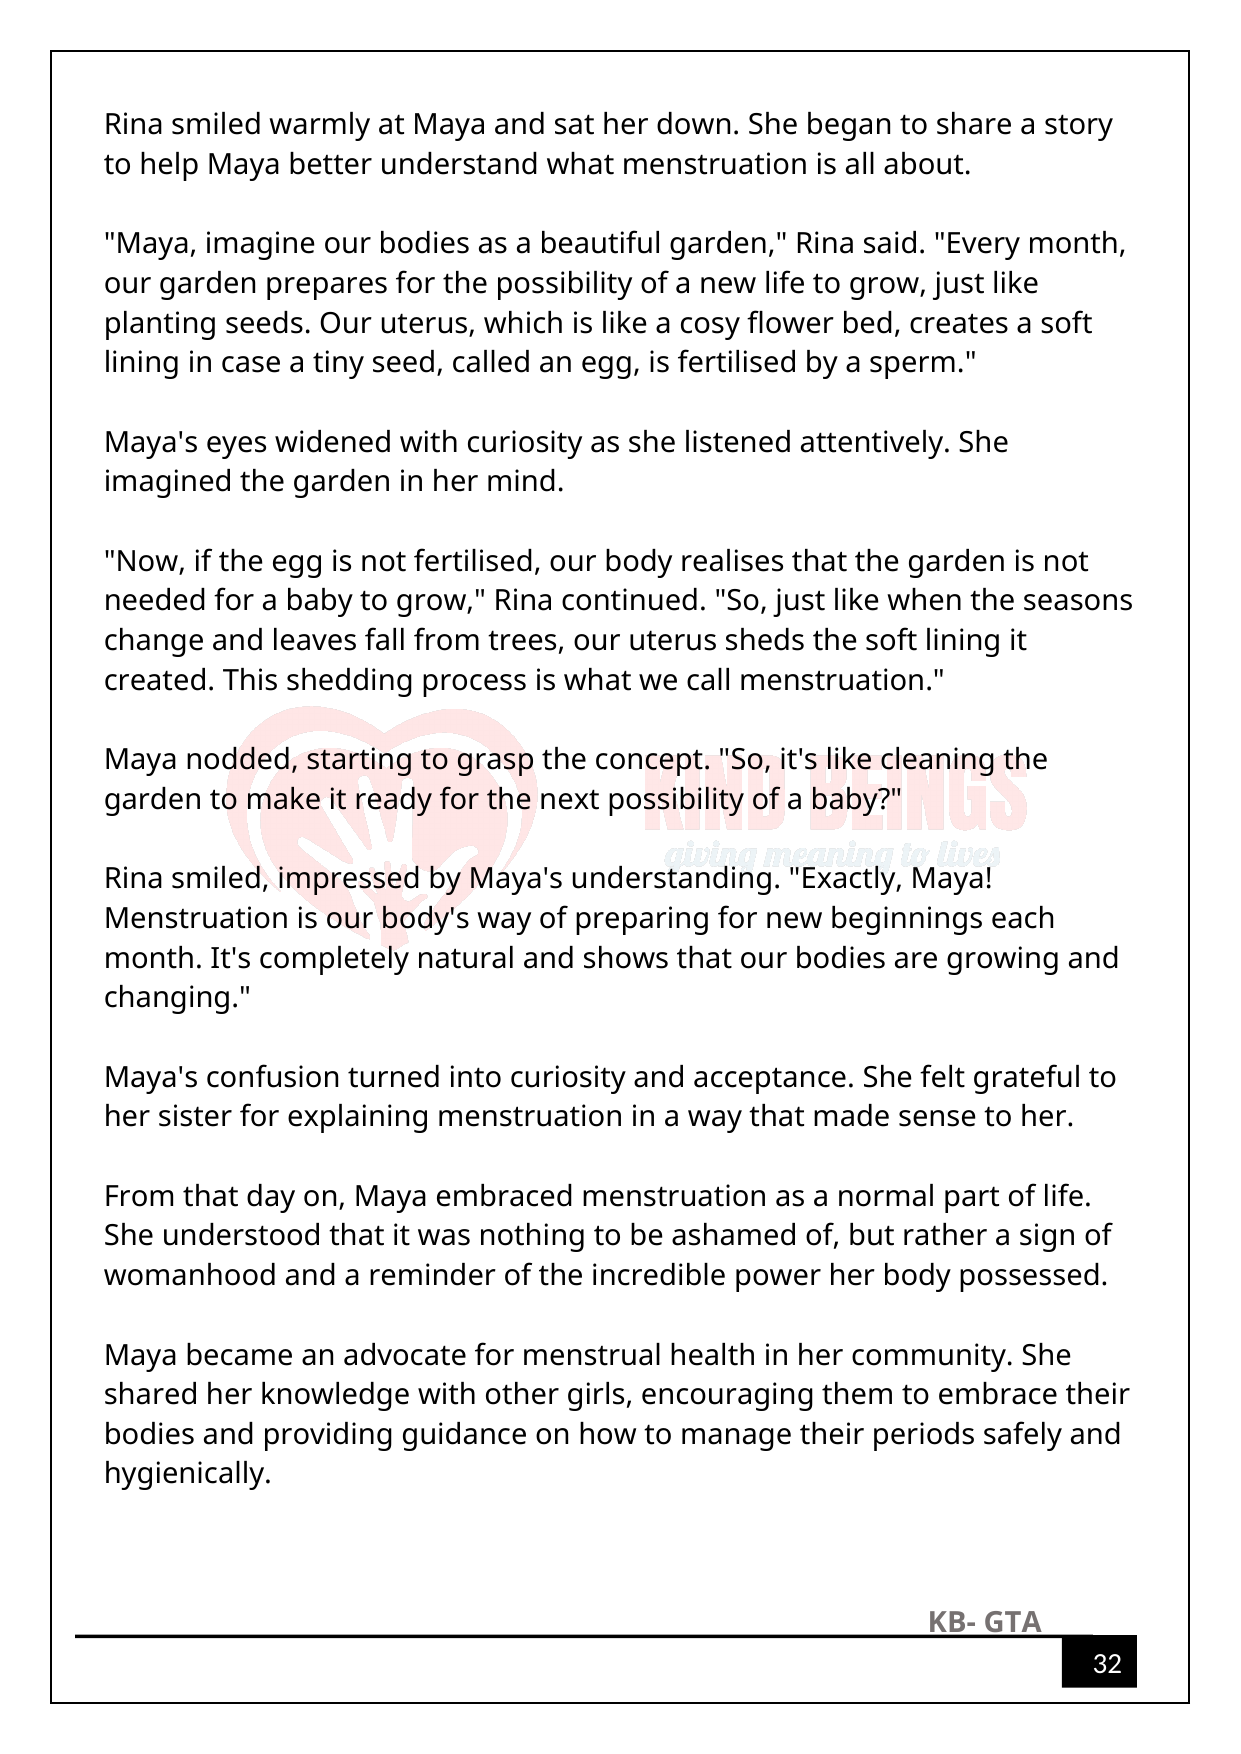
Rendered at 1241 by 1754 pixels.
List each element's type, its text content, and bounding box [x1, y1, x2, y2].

text Rina smiled, impressed by Maya's understanding. "Exactly, Maya! Menstruation is our body's way of preparing for new beginnings each month. It's completely natural and shows that our bodies are growing and changing." [103, 857, 1137, 1016]
text From that day on, Maya embraced menstruation as a normal part of life. She understood that it was nothing to be ashamed of, but rather a sign of womanhood and a reminder of the incredible power her body possessed. [103, 1175, 1137, 1294]
text "Now, if the egg is not fertilised, our body realises that the garden is not needed for a baby to grow," Rina continued. "So, just like when the seasons change and leaves fall from trees, our uterus sheds the soft lining it created. This shedding process is what we call menstruation." [103, 540, 1137, 699]
text Maya nodded, starting to grasp the concept. "So, it's like cleaning the garden to make it ready for the next possibility of a baby?" [103, 738, 1137, 818]
text Maya's eyes widened with curiosity as she listened attentively. She imagined the garden in her mind. [103, 421, 1137, 500]
text Maya became an advocate for menstrual health in her community. She shared her knowledge with other girls, encouraging them to embrace their bodies and providing guidance on how to manage their periods safely and hygienically. [103, 1334, 1137, 1492]
text "Maya, imagine our bodies as a beautiful garden," Rina said. "Every month, our garden prepares for the possibility of a new life to grow, just like planting seeds. Our uterus, which is like a cosy flower bed, creates a soft lining in case a tiny seed, called an egg, is fertilised by a sperm." [103, 222, 1137, 381]
text Maya's confusion turned into curiosity and acceptance. She felt grateful to her sister for explaining menstruation in a way that made sense to her. [103, 1056, 1137, 1135]
text Rina smiled warmly at Maya and sat her down. She began to share a story to help Maya better understand what menstruation is all about. [103, 103, 1137, 183]
